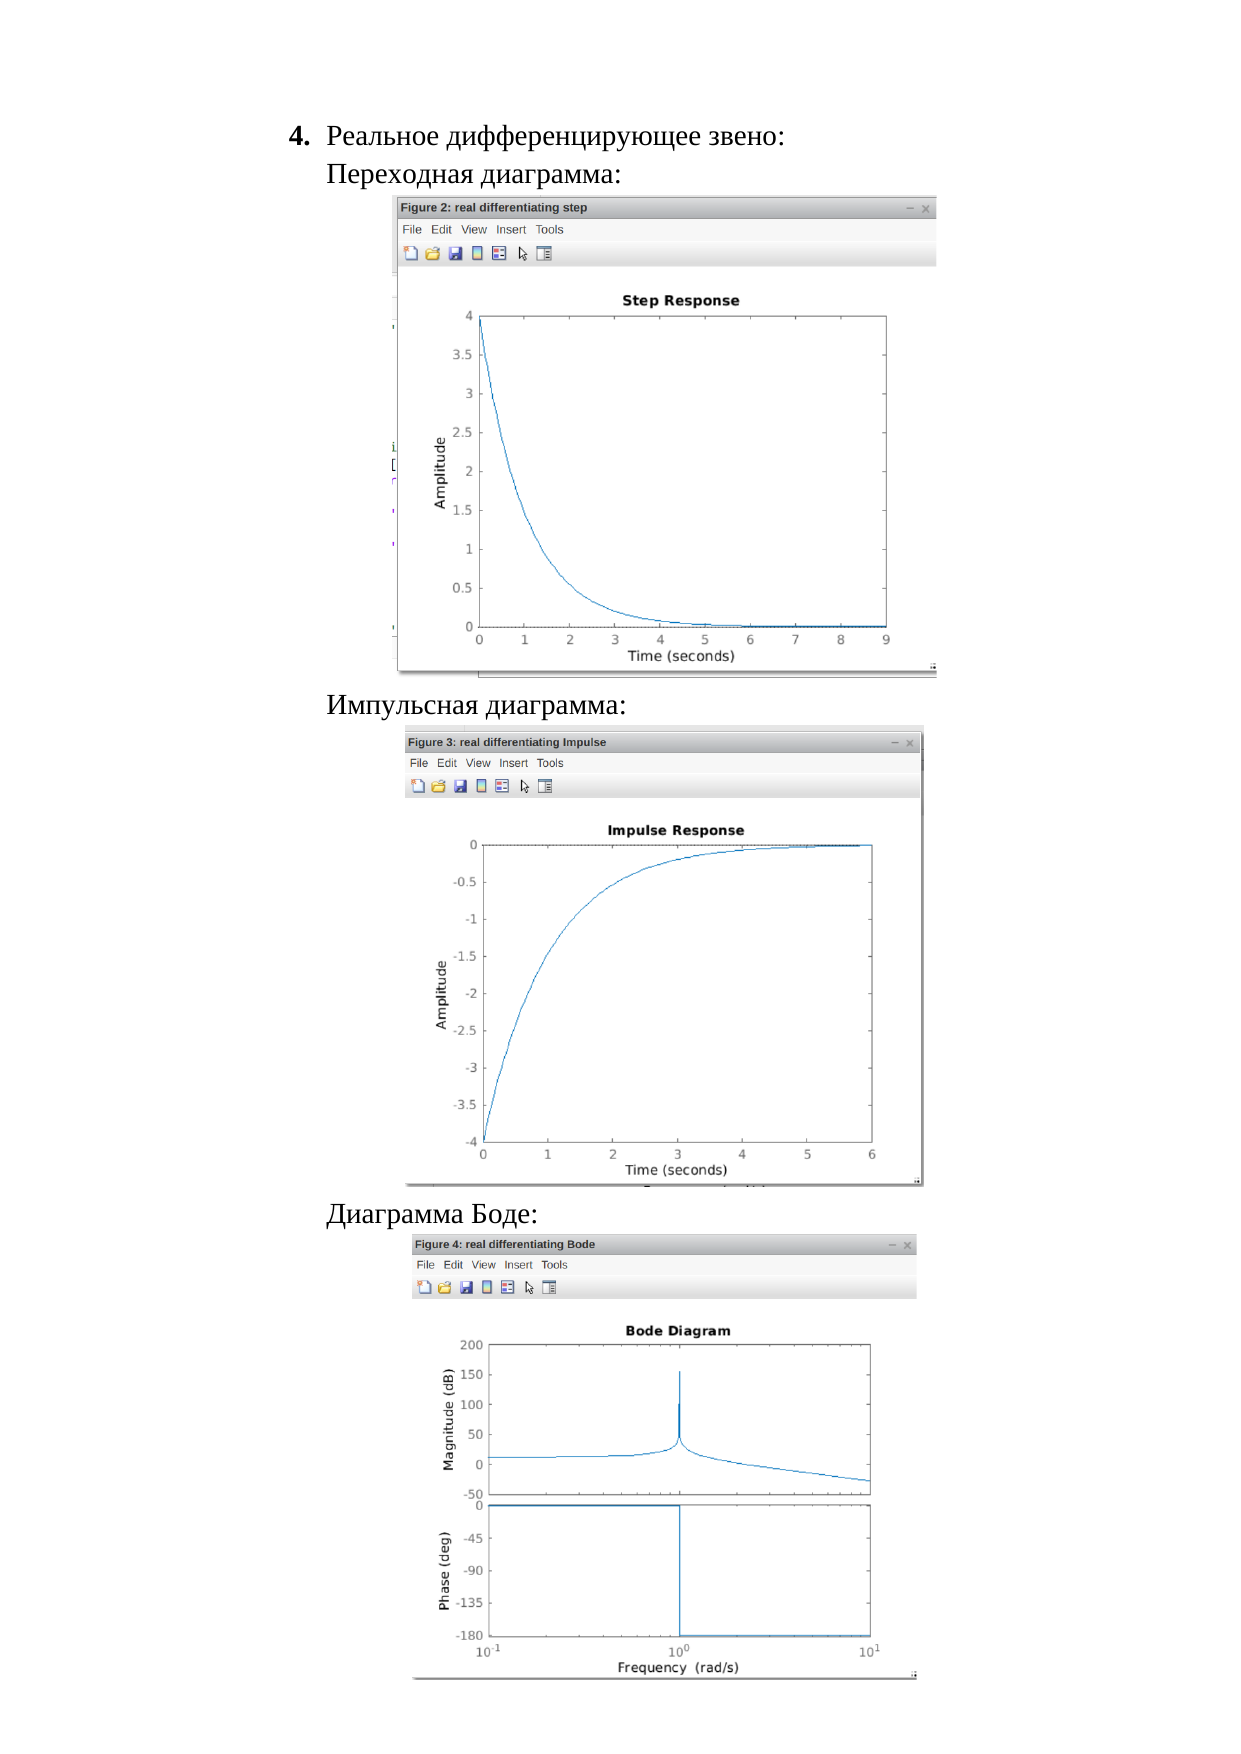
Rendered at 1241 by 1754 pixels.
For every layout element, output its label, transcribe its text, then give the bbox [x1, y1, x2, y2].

picture [392, 195, 937, 678]
picture [412, 1234, 917, 1680]
list Реальное дифференцирующее звено: [288, 118, 1152, 152]
list Диаграмма Боде: [326, 957, 1152, 1230]
picture [405, 725, 924, 1187]
list Импульсная диаграмма: [326, 426, 1152, 721]
list Переходная диаграмма: [326, 157, 1152, 190]
